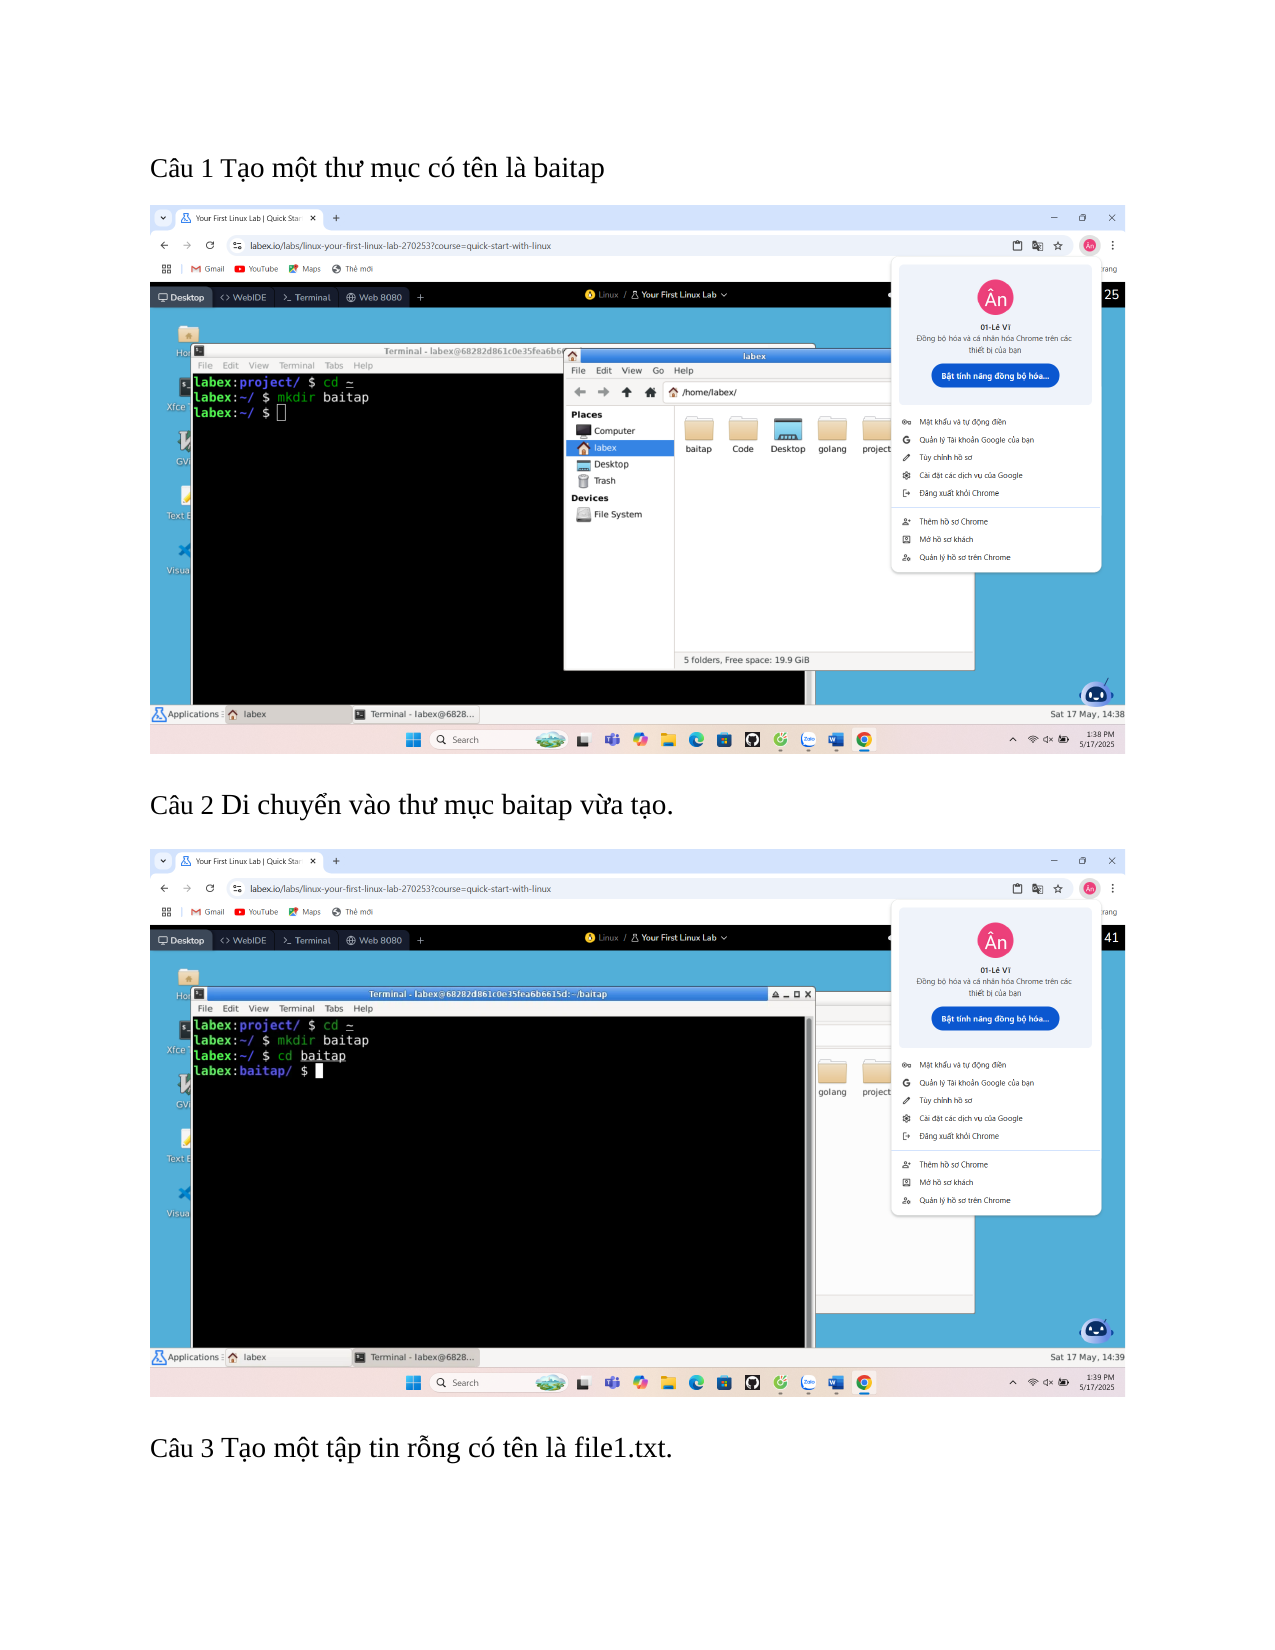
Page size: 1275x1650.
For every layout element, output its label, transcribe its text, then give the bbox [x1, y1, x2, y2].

text Câu 2 Di chuyển vào thư mục baitap vừa tạo. [150, 787, 1125, 821]
picture [150, 205, 1125, 754]
picture [150, 849, 1125, 1397]
text Câu 3 Tạo một tập tin rỗng có tên là file1.txt. [150, 1431, 1125, 1464]
text Câu 1 Tạo một thư mục có tên là baitap [150, 150, 1125, 183]
